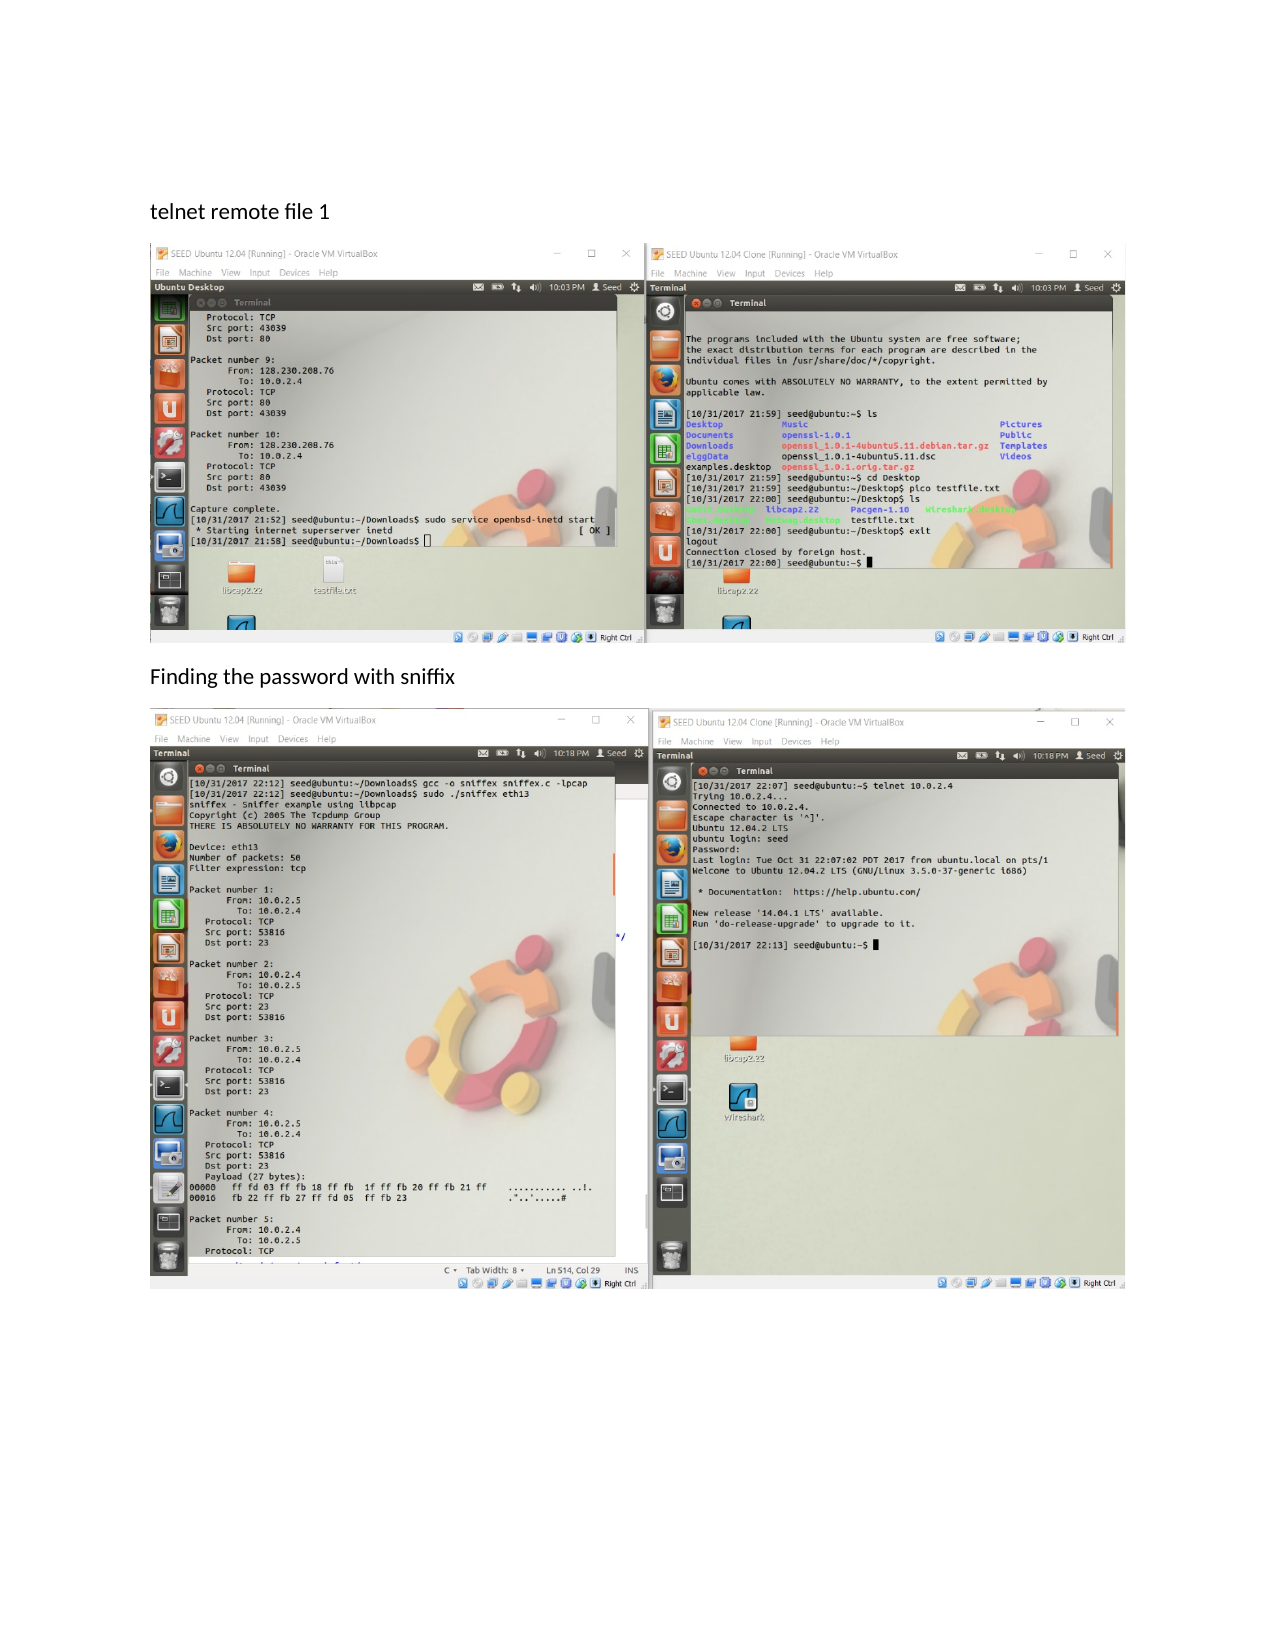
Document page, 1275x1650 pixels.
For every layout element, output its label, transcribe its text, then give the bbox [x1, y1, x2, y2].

picture [150, 708, 1125, 1289]
text Finding the password with sniffix [150, 662, 1125, 690]
picture [150, 243, 1125, 643]
text telnet remote file 1 [150, 197, 1125, 225]
